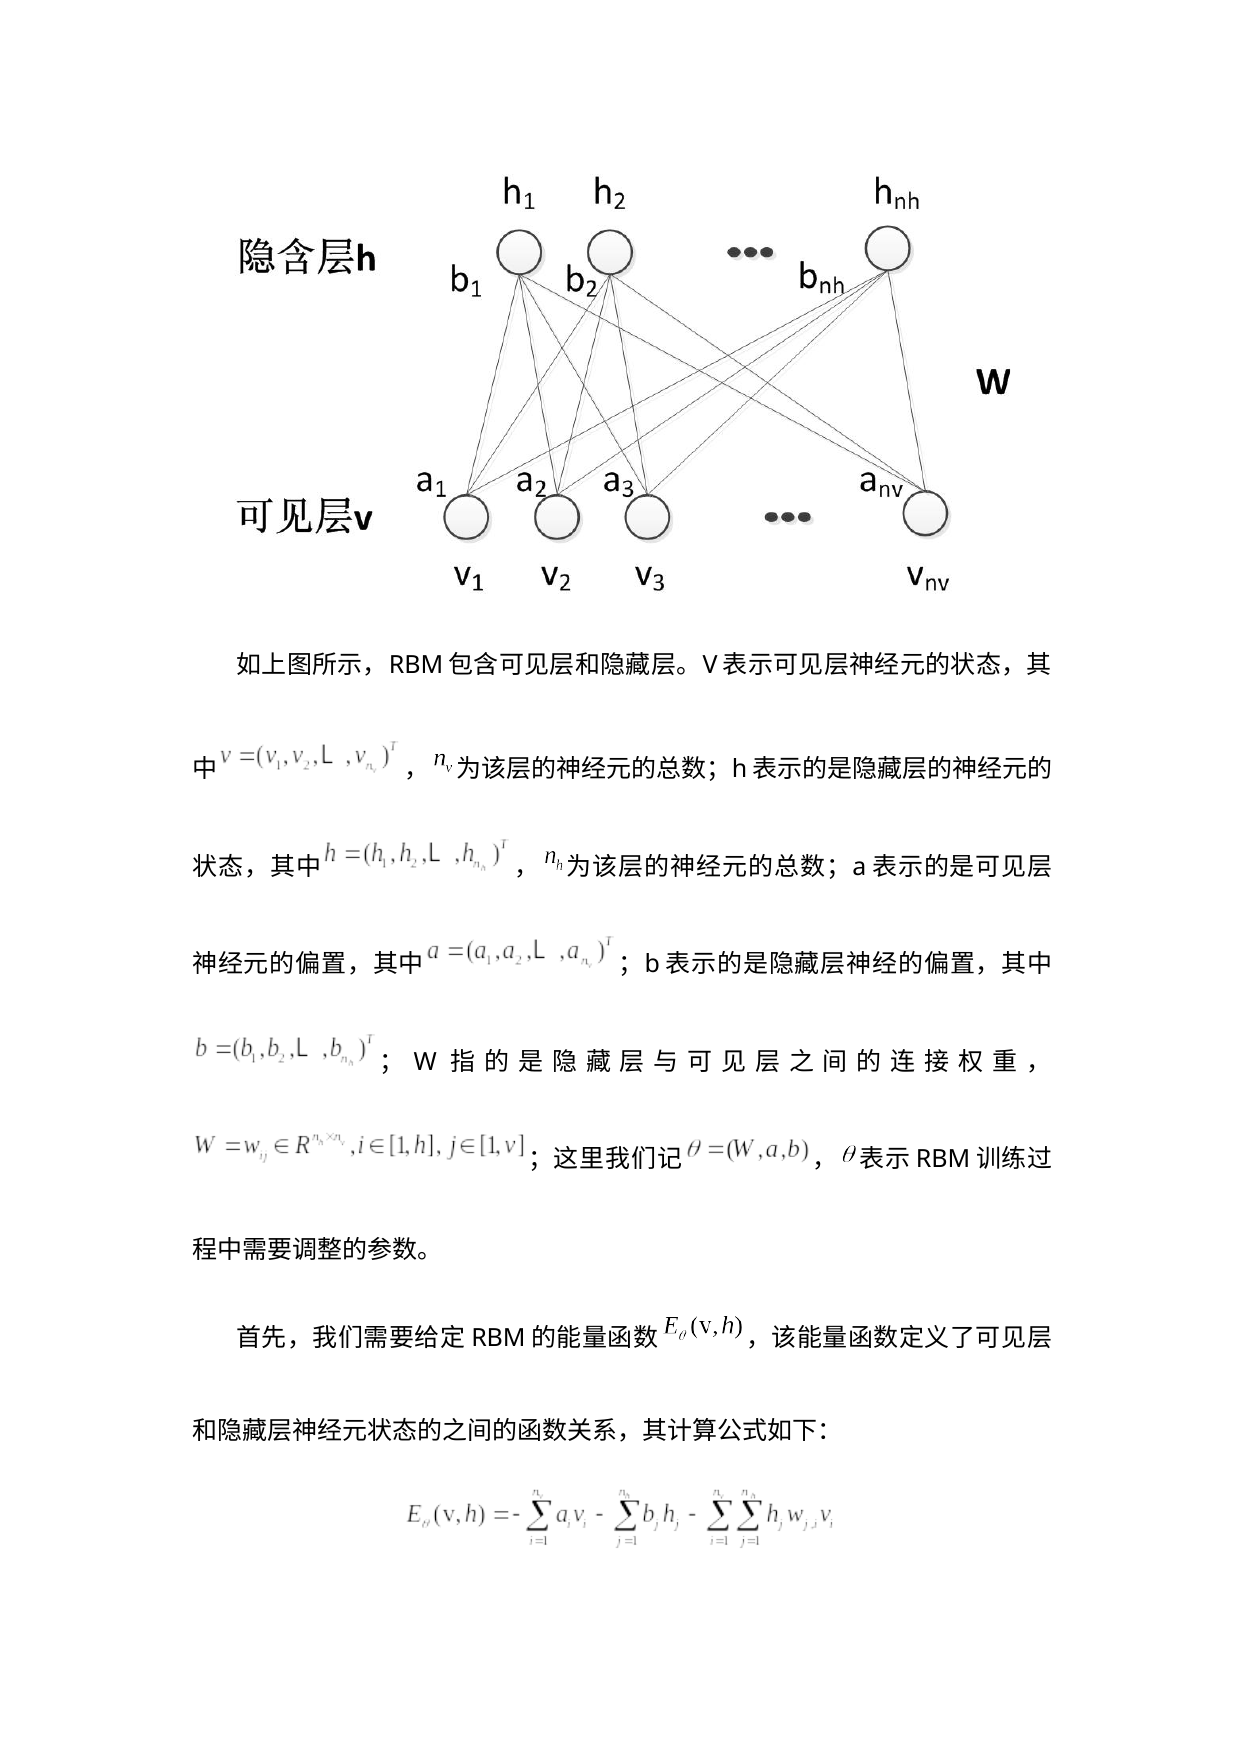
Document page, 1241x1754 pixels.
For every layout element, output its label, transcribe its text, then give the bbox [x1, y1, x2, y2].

picture [234, 162, 1011, 598]
text 如上图所示，RBM包含可见层和隐藏层。V表示可见层神经元的状态，其中，为该层的神经元的总数；h表示的是隐藏层的神经元的状态，其中，为该层的神经元的总数；a表示的是可见层神经元的偏置，其中；b表示的是隐藏层神经的偏置，其中；W指的是隐藏层与可见层之间的连接权重，；这里我们记，表示RBM训练过程中需要调整的参数。 [192, 630, 1053, 1280]
text 首先，我们需要给定RBM的能量函数，该能量函数定义了可见层和隐藏层神经元状态的之间的函数关系，其计算公式如下： [192, 1298, 1053, 1461]
